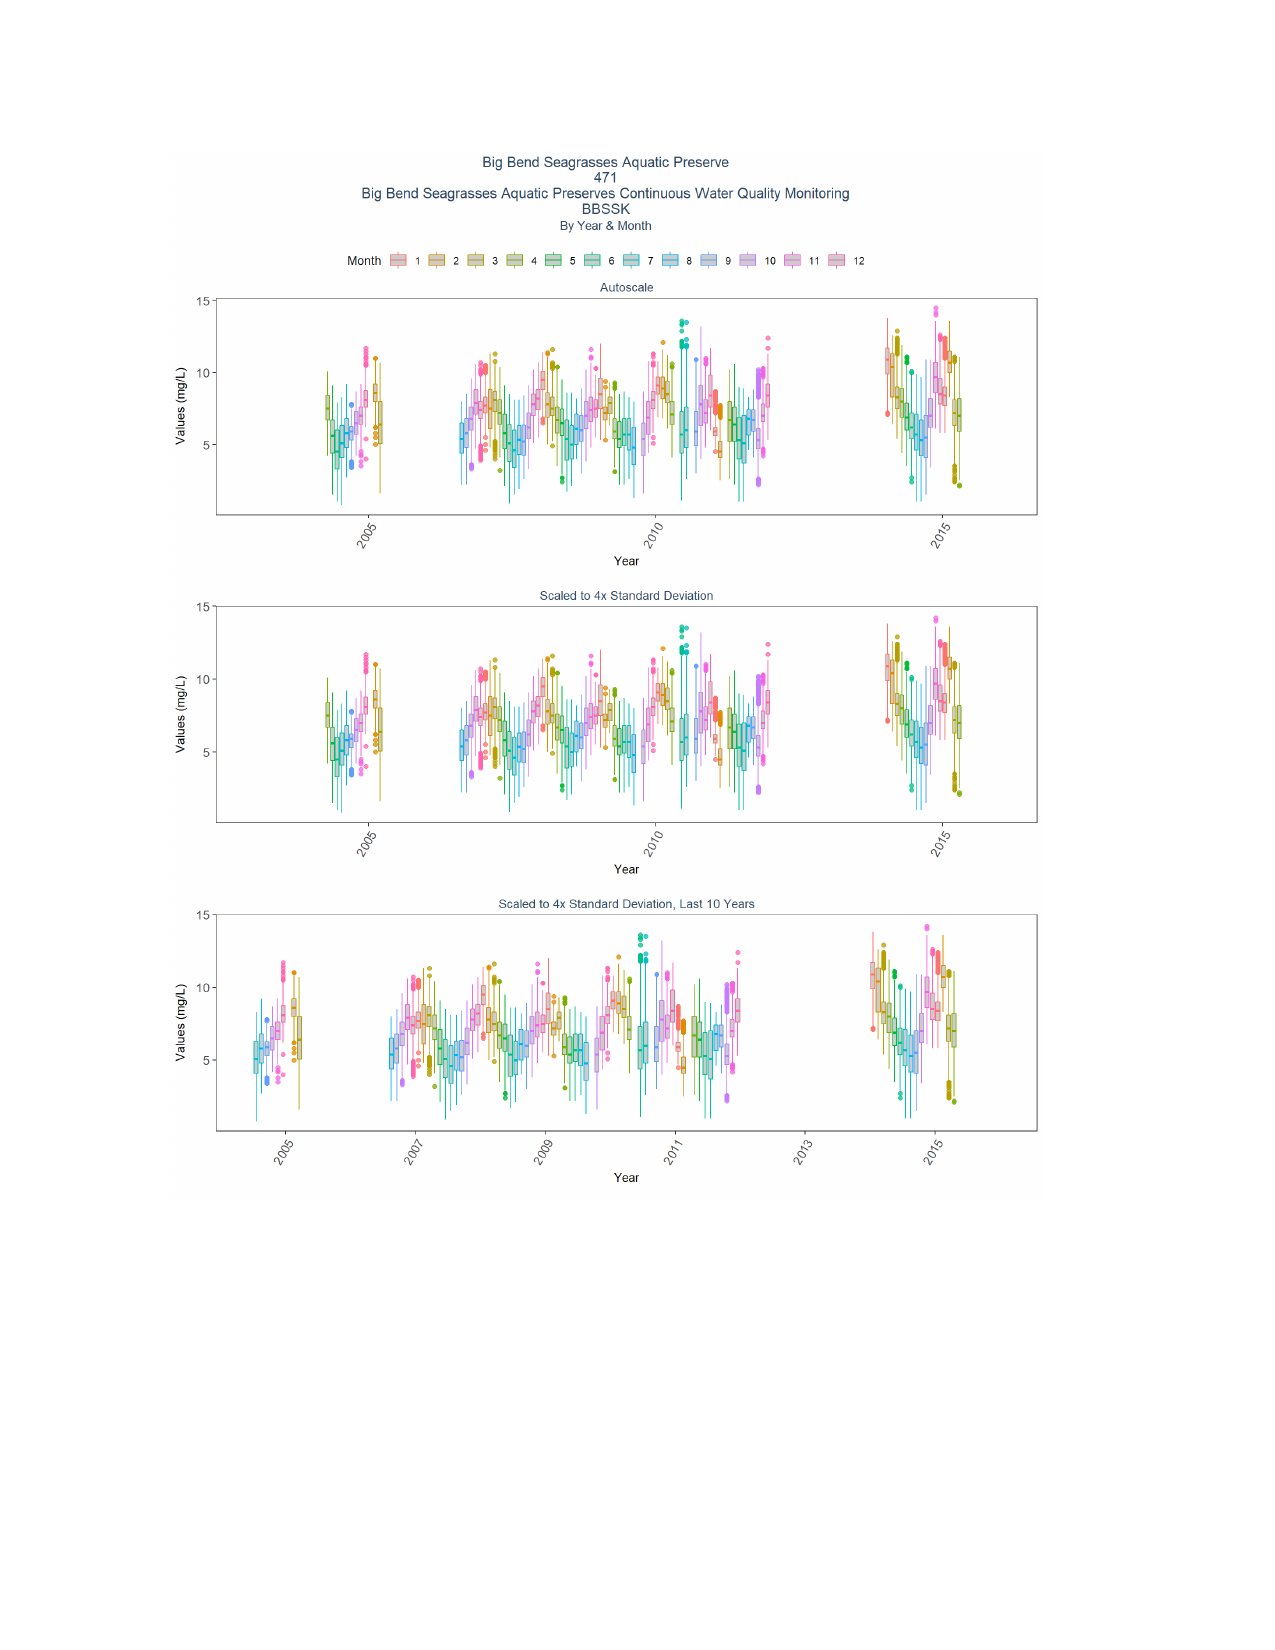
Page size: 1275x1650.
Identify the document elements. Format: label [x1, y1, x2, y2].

picture [168, 150, 1044, 1200]
